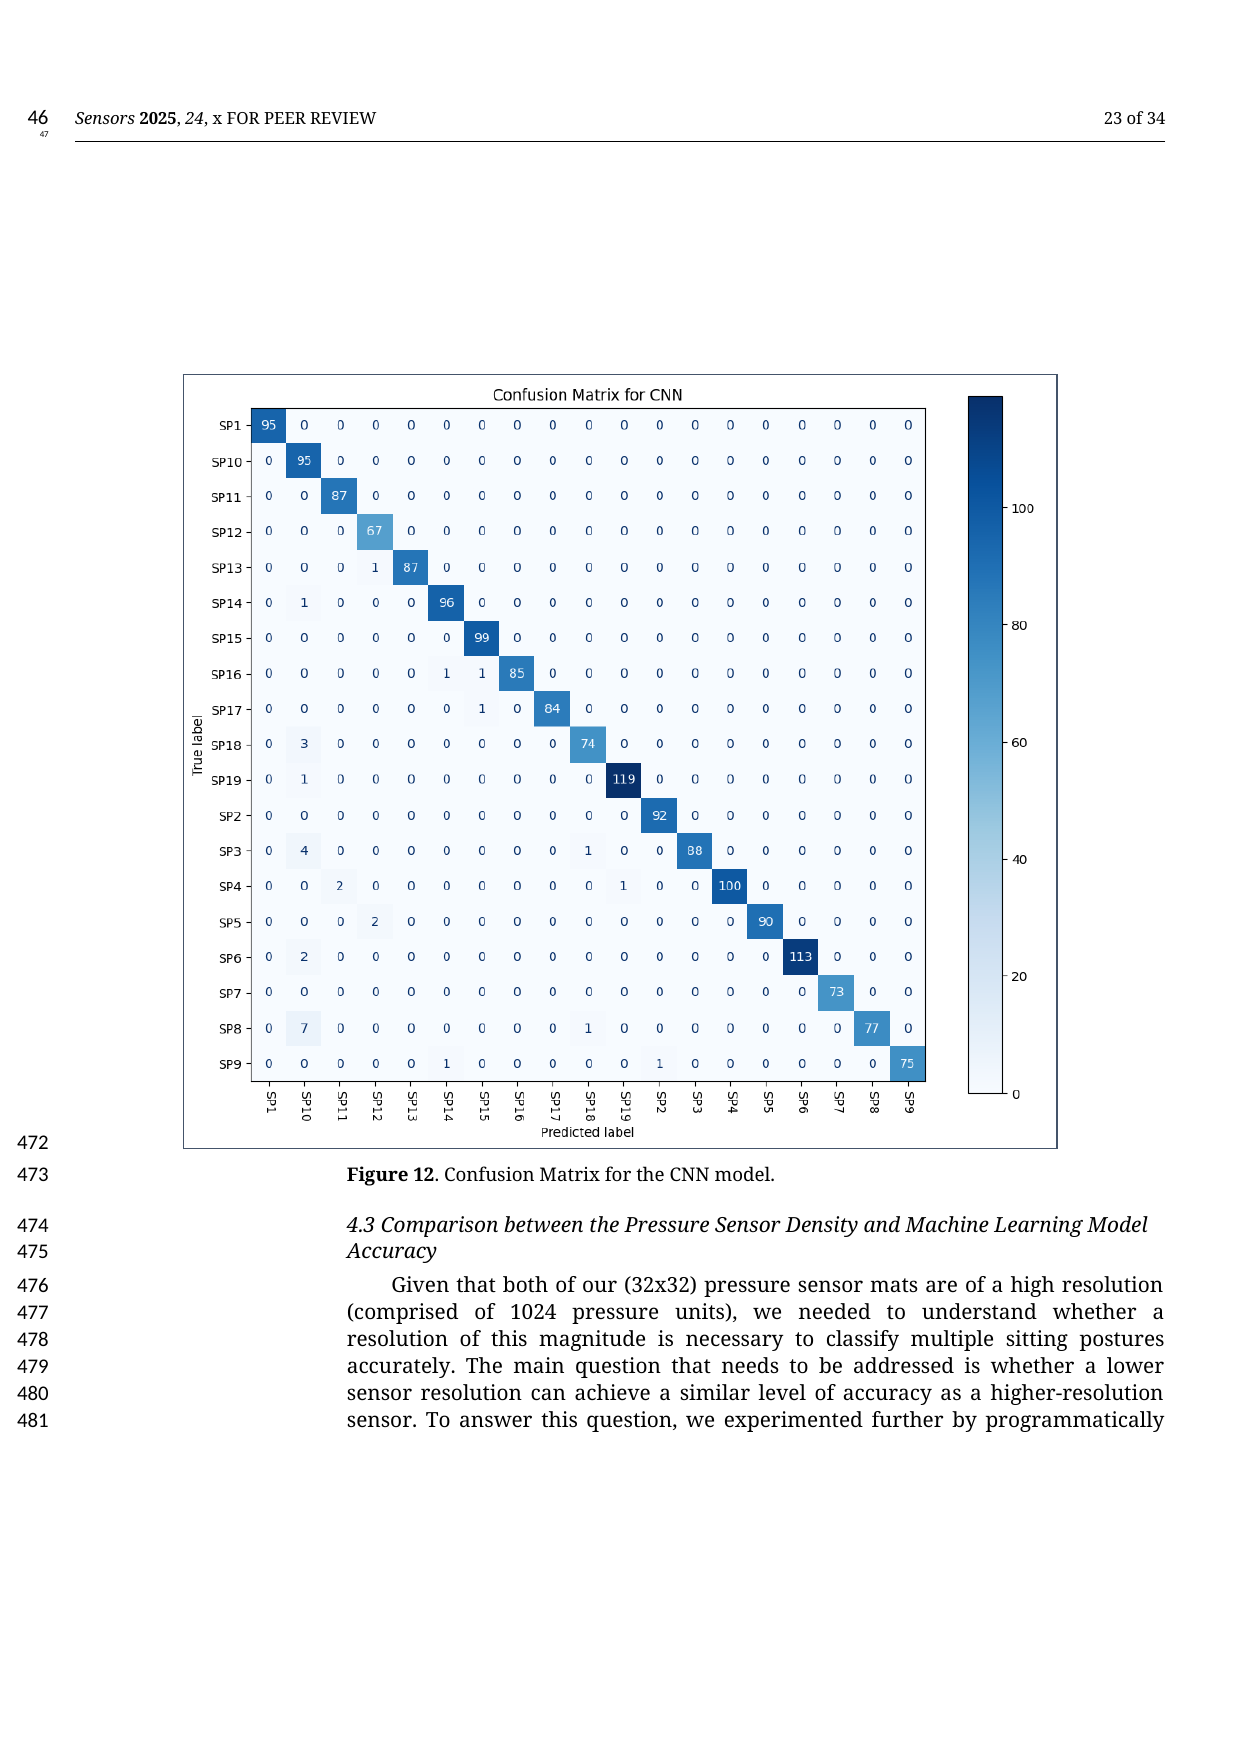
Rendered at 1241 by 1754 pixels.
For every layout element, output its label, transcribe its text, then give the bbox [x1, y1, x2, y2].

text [347, 1271, 1165, 1434]
picture [184, 375, 1056, 1148]
text Figure 12. Confusion Matrix for the CNN model. [347, 1162, 1165, 1186]
subtitle 4.3 Comparison between the Pressure Sensor Density and Machine Learning Model Accuracy [347, 1211, 1165, 1265]
